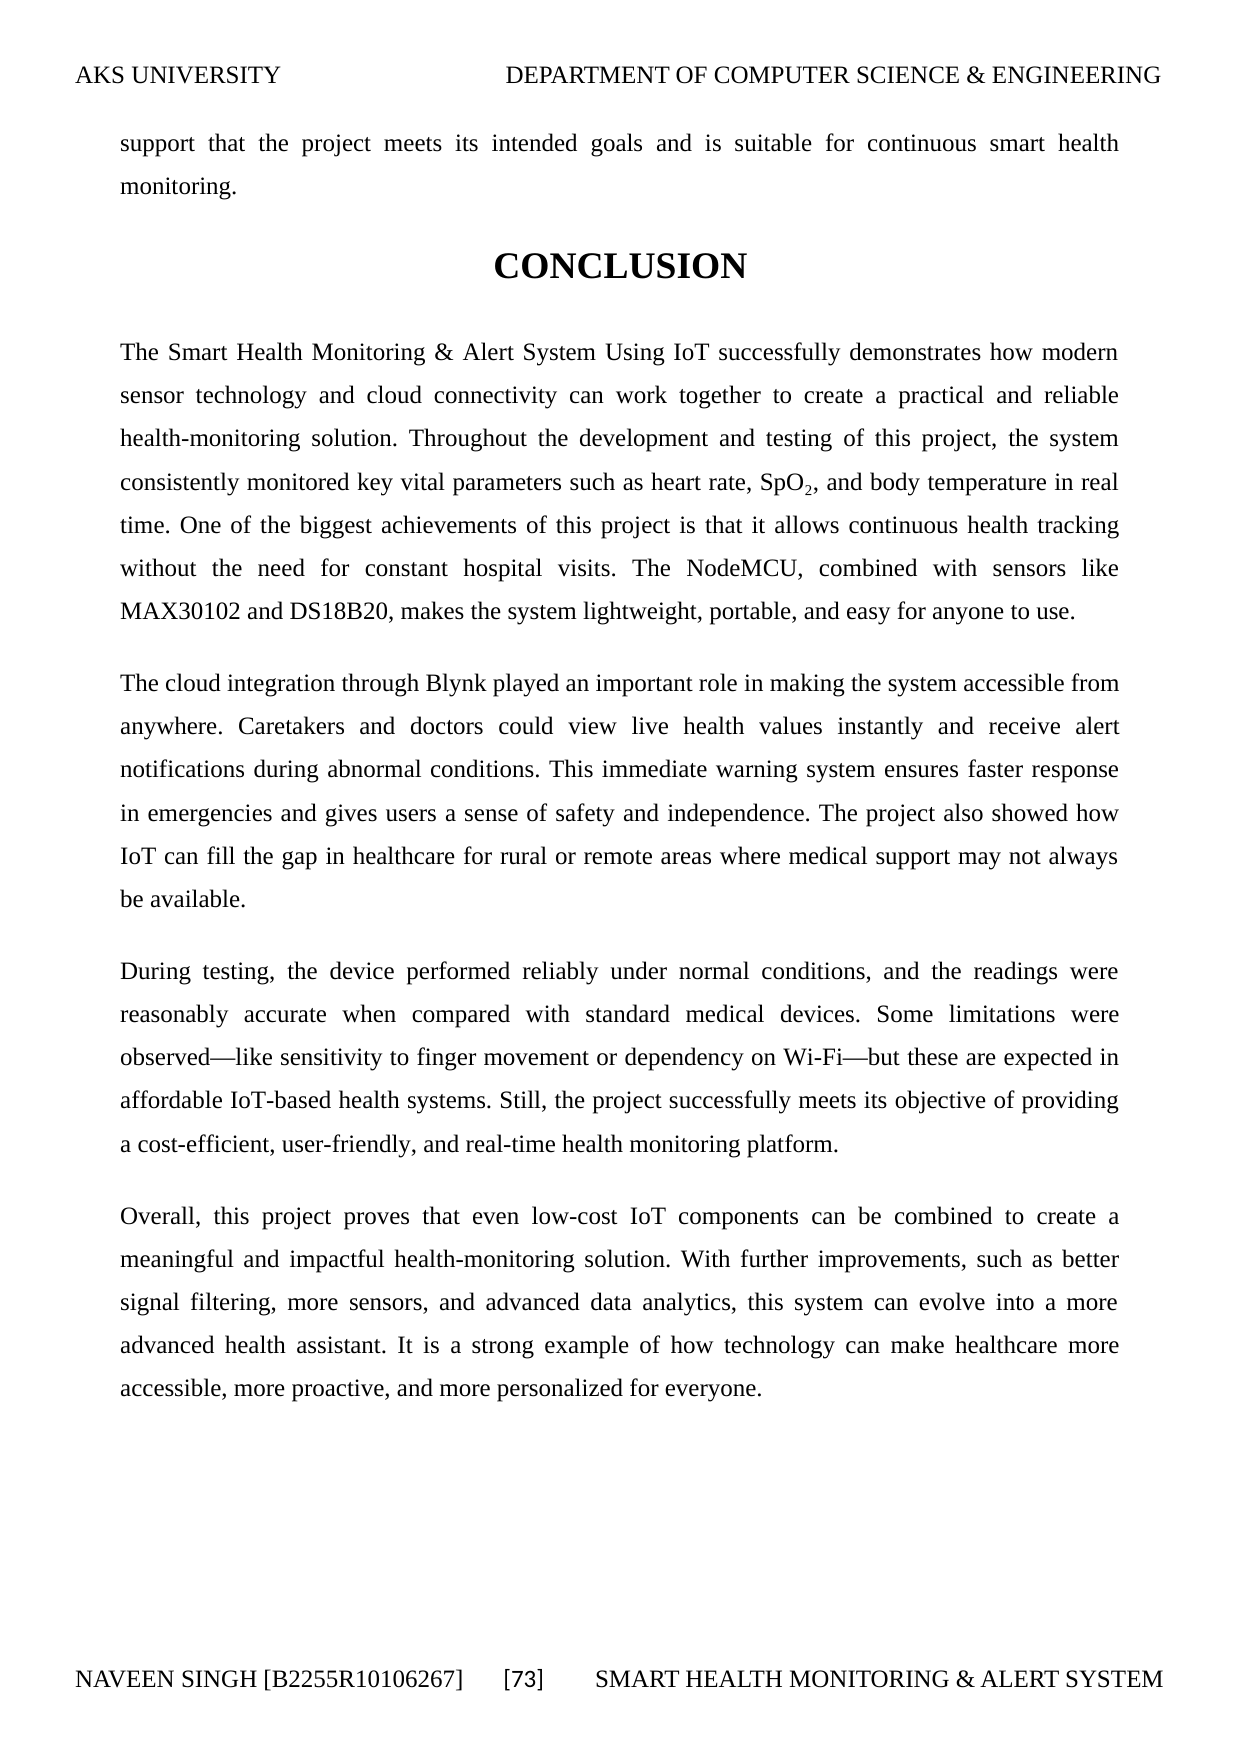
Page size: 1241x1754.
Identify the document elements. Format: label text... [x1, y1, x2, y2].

text Overall, this project proves that even low-cost IoT components can be combined to create a meaningful and impactful health-monitoring solution. With further improvements, such as better signal filtering, more sensors, and advanced data analytics, this system can evolve into a more advanced health assistant. It is a strong example of how technology can make healthcare more accessible, more proactive, and more personalized for everyone. [120, 1201, 1120, 1402]
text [120, 128, 1120, 200]
text The cloud integration through Blynk played an important role in making the system accessible from anywhere. Caretakers and doctors could view live health values instantly and receive alert notifications during abnormal conditions. This immediate warning system ensures faster response in emergencies and gives users a sense of safety and independence. The project also showed how IoT can fill the gap in healthcare for rural or remote areas where medical support may not always be available. [120, 668, 1120, 913]
text During testing, the device performed reliably under normal conditions, and the readings were reasonably accurate when compared with standard medical devices. Some limitations were observed—like sensitivity to finger movement or dependency on Wi-Fi—but these are expected in affordable IoT-based health systems. Still, the project successfully meets its objective of providing a cost-efficient, user-friendly, and real-time health monitoring platform. [120, 956, 1120, 1157]
text The Smart Health Monitoring & Alert System Using IoT successfully demonstrates how modern sensor technology and cloud connectivity can work together to create a practical and reliable health-monitoring solution. Throughout the development and testing of this project, the system consistently monitored key vital parameters such as heart rate, SpO₂, and body temperature in real time. One of the biggest achievements of this project is that it allows continuous health tracking without the need for constant hospital visits. The NodeMCU, combined with sensors like MAX30102 and DS18B20, makes the system lightweight, portable, and easy for anyone to use. [120, 337, 1120, 625]
text CONCLUSION [120, 243, 1120, 287]
